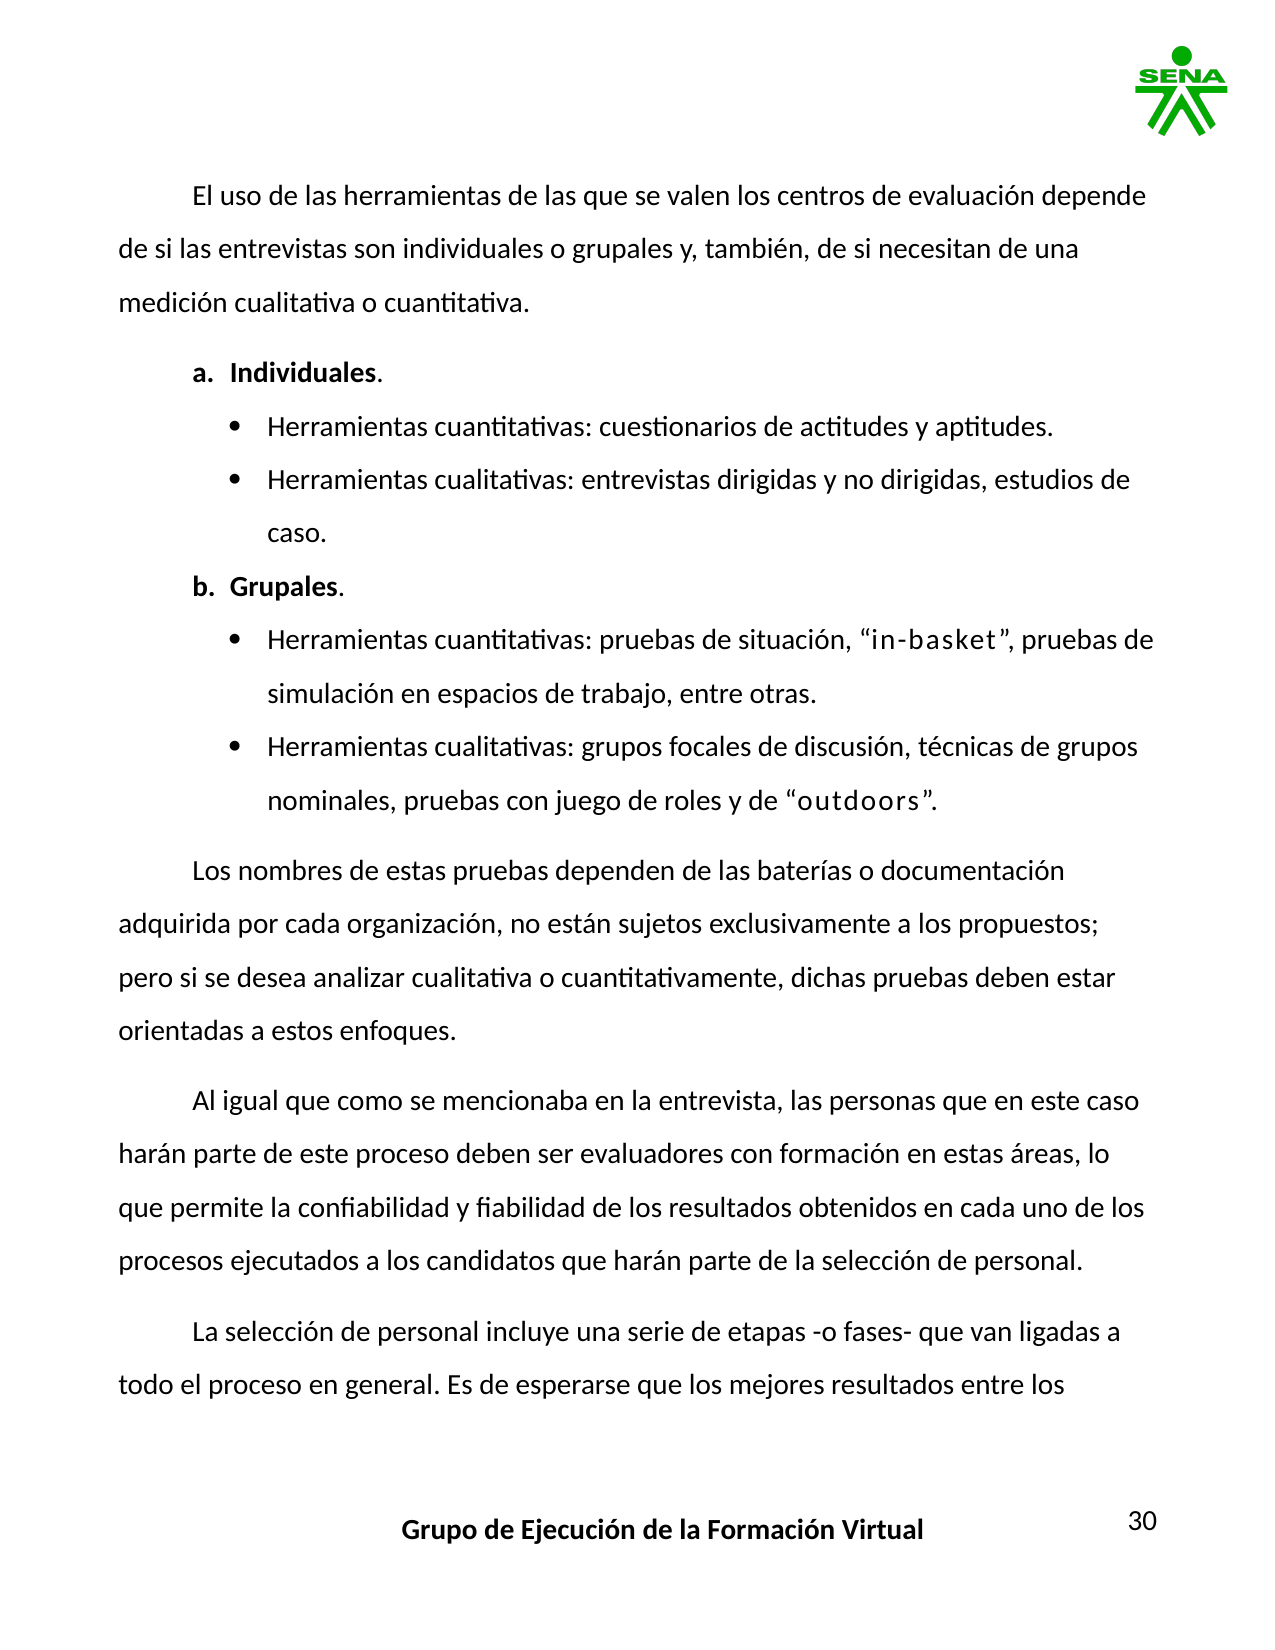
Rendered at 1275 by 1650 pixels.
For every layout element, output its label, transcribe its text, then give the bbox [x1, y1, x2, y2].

list Herramientas cualitativas: entrevistas dirigidas y no dirigidas, estudios de caso. [229, 461, 1157, 550]
list Herramientas cualitativas: grupos focales de discusión, técnicas de grupos nominales, pruebas con juego de roles y de “outdoors”. [229, 728, 1157, 817]
text El uso de las herramientas de las que se valen los centros de evaluación depende de si las entrevistas son individuales o grupales y, también, de si necesitan de una medición cualitativa o cuantitativa. [118, 177, 1157, 320]
text Al igual que como se mencionaba en la entrevista, las personas que en este caso harán parte de este proceso deben ser evaluadores con formación en estas áreas, lo que permite la confiabilidad y fiabilidad de los resultados obtenidos en cada uno de los procesos ejecutados a los candidatos que harán parte de la selección de personal. [118, 1082, 1157, 1278]
list Individuales. [192, 354, 1157, 390]
picture [1135, 46, 1228, 136]
list Herramientas cuantitativas: pruebas de situación, “in-basket”, pruebas de simulación en espacios de trabajo, entre otras. [229, 621, 1157, 710]
list Herramientas cuantitativas: cuestionarios de actitudes y aptitudes. [229, 408, 1157, 443]
text Los nombres de estas pruebas dependen de las baterías o documentación adquirida por cada organización, no están sujetos exclusivamente a los propuestos; pero si se desea analizar cualitativa o cuantitativamente, dichas pruebas deben estar orientadas a estos enfoques. [118, 852, 1157, 1048]
list Grupales. [192, 568, 1157, 603]
